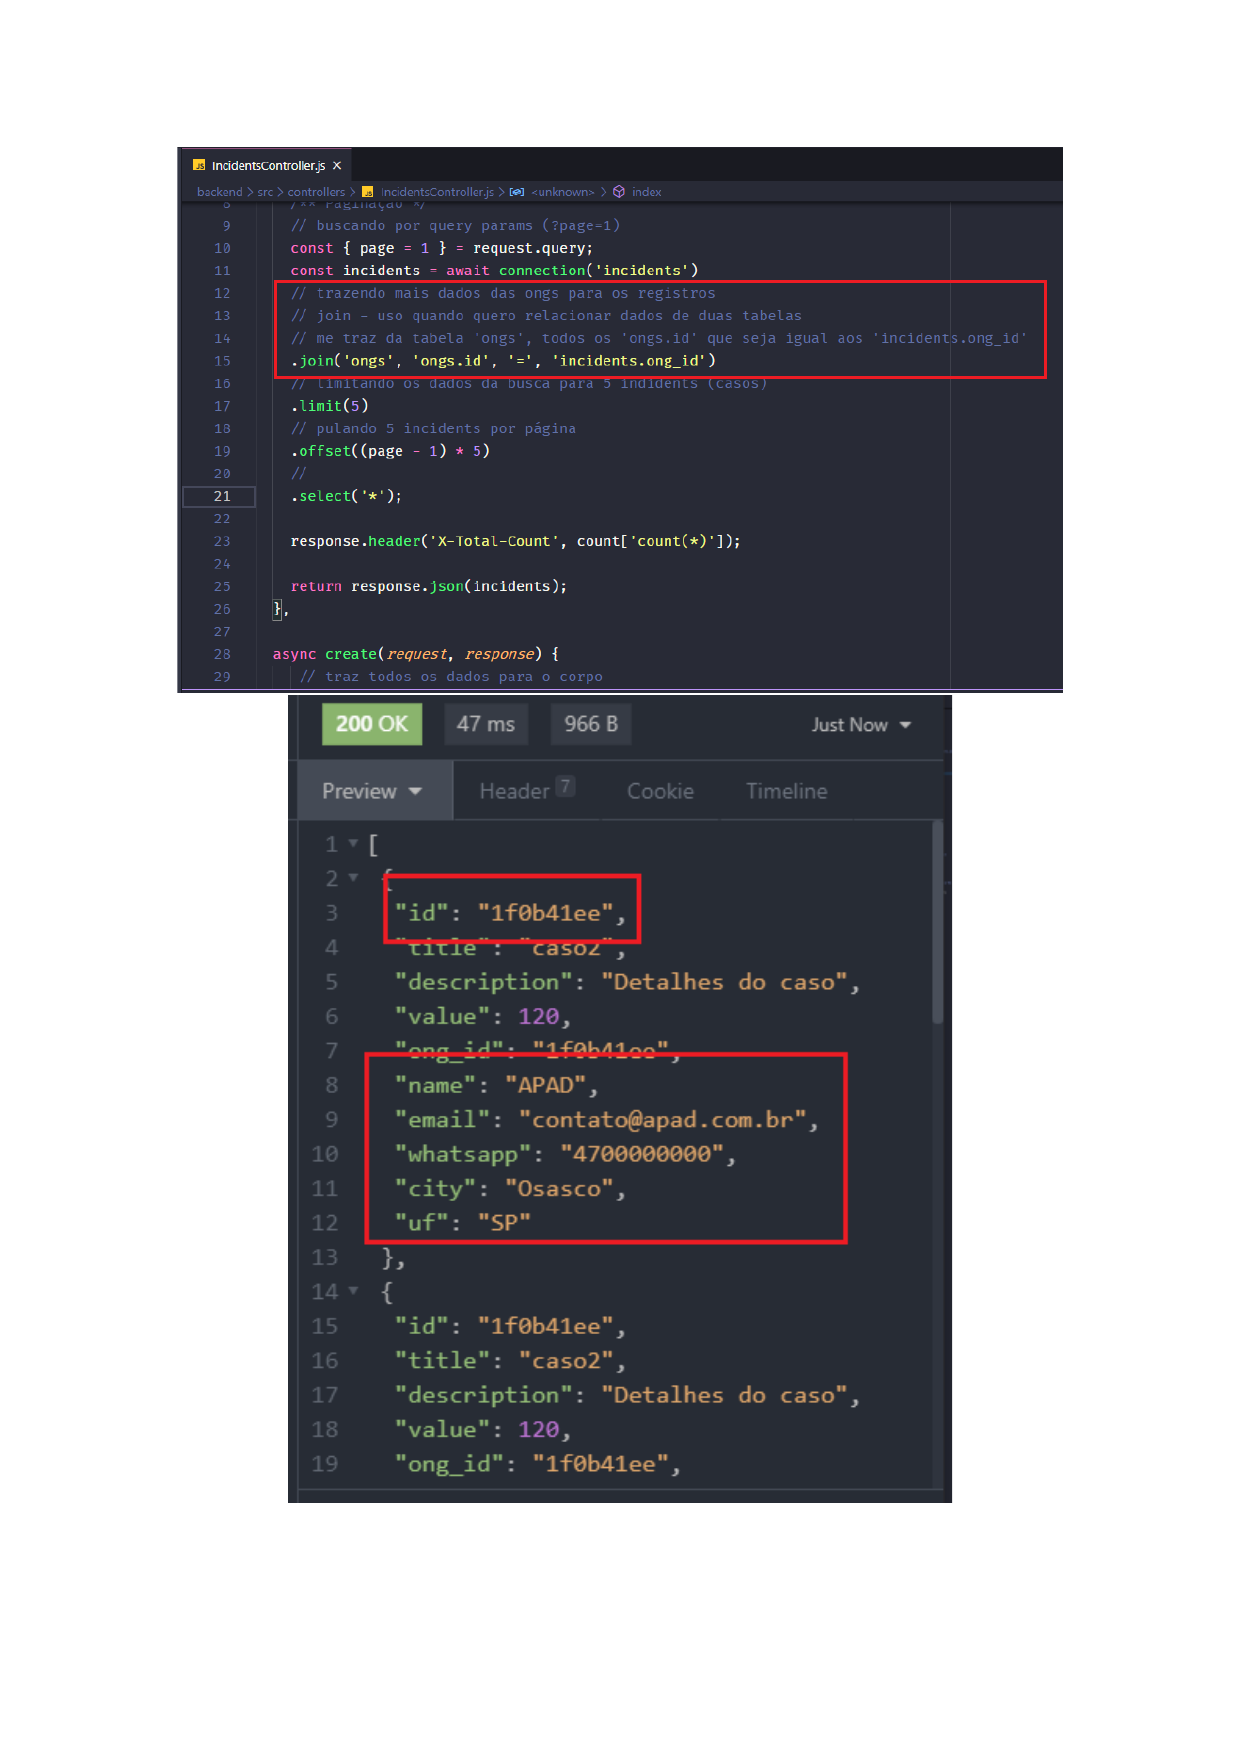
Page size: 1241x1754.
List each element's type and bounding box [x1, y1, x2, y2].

picture [177, 147, 1063, 693]
picture [288, 695, 953, 1503]
